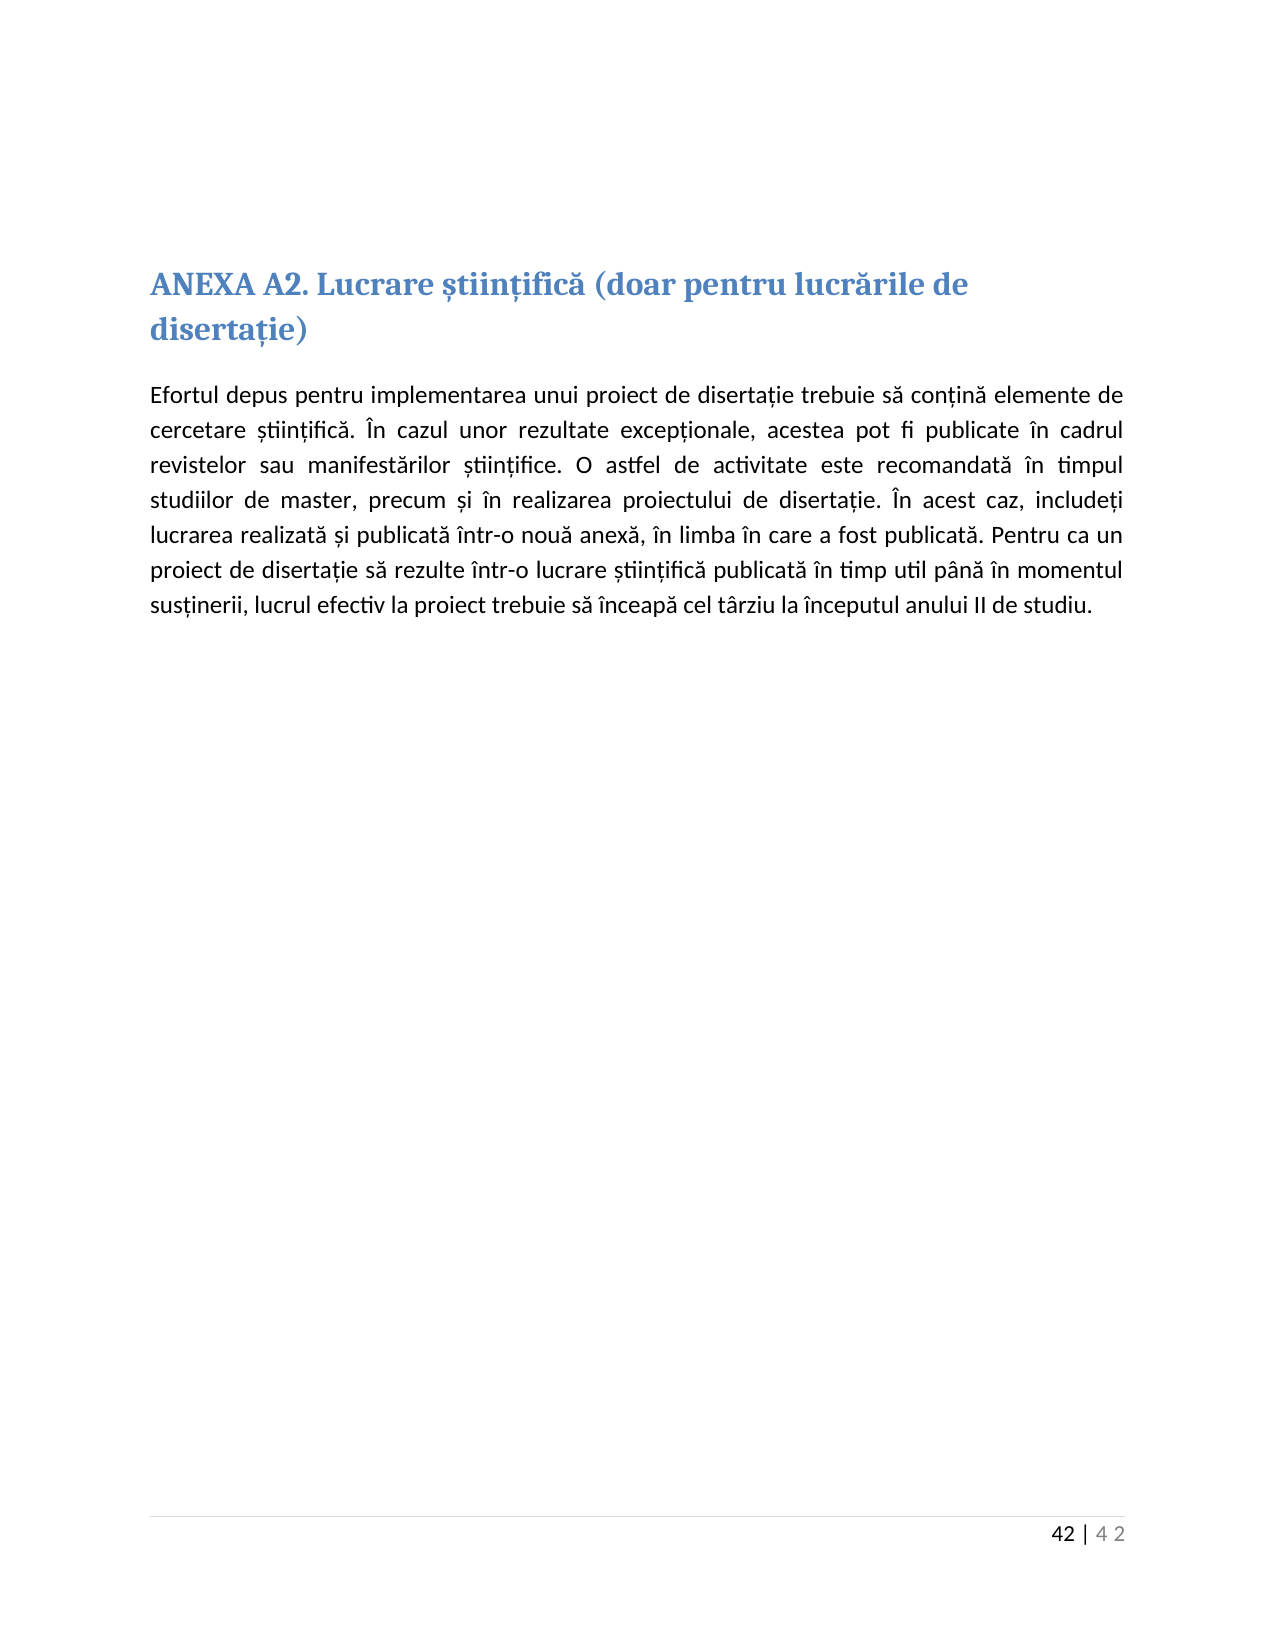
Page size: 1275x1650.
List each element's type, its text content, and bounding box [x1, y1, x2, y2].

subtitle ANEXA A2. Lucrare științifică (doar pentru lucrările de disertație) [150, 266, 1125, 348]
text Efortul depus pentru implementarea unui proiect de disertație trebuie să conțină elemente de cercetare științifică. În cazul unor rezultate excepționale, acestea pot fi publicate în cadrul revistelor sau manifestărilor științifice. O astfel de activitate este recomandată în timpul studiilor de master, precum și în realizarea proiectului de disertație. În acest caz, includeți lucrarea realizată și publicată într-o nouă anexă, în limba în care a fost publicată. Pentru ca un proiect de disertație să rezulte într-o lucrare științifică publicată în timp util până în momentul susținerii, lucrul efectiv la proiect trebuie să înceapă cel târziu la începutul anului II de studiu. [150, 379, 1125, 619]
